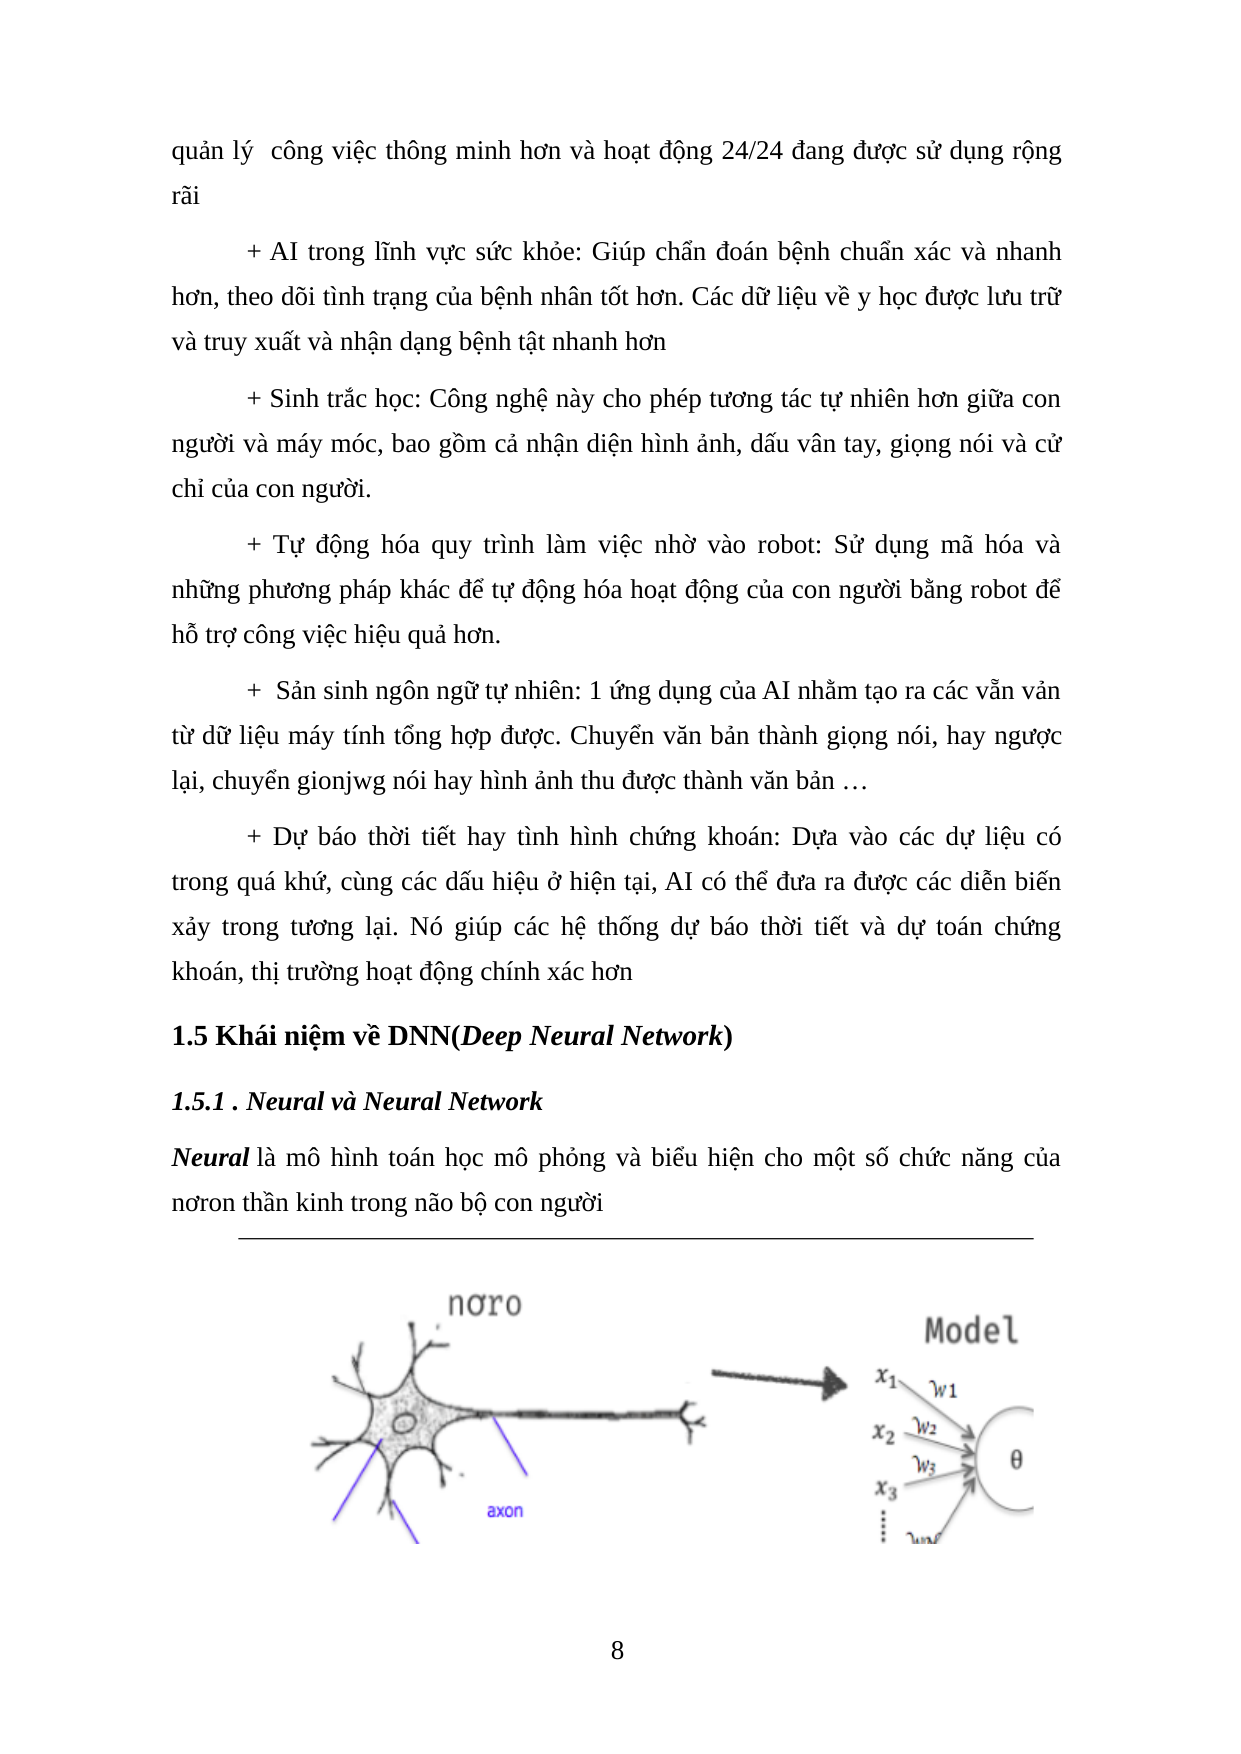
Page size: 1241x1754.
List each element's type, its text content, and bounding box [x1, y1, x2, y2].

text + Tự động hóa quy trình làm việc nhờ vào robot: Sử dụng mã hóa và những phương pháp khác để tự động hóa hoạt động của con người bằng robot để hỗ trợ công việc hiệu quả hơn. [171, 525, 1063, 652]
subtitle . Neural và Neural Network [171, 1081, 1063, 1119]
subtitle Khái niệm về DNN(Deep Neural Network) [171, 1016, 1063, 1054]
text + Dự báo thời tiết hay tình hình chứng khoán: Dựa vào các dự liệu có trong quá khứ, cùng các dấu hiệu ở hiện tại, AI có thể đưa ra được các diễn biến xảy trong tương lại. Nó giúp các hệ thống dự báo thời tiết và dự toán chứng khoán, thị trường hoạt động chính xác hơn [171, 817, 1063, 989]
text Neural là mô hình toán học mô phỏng và biểu hiện cho một số chức năng của nơron thần kinh trong não bộ con người [171, 1172, 1063, 1220]
picture [238, 1238, 1034, 1544]
text + AI trong lĩnh vực sức khỏe: Giúp chẩn đoán bệnh chuẩn xác và nhanh hơn, theo dõi tình trạng của bệnh nhân tốt hơn. Các dữ liệu về y học được lưu trữ và truy xuất và nhận dạng bệnh tật nhanh hơn [171, 232, 1063, 360]
text + Sinh trắc học: Công nghệ này cho phép tương tác tự nhiên hơn giữa con người và máy móc, bao gồm cả nhận diện hình ảnh, dấu vân tay, giọng nói và cử chỉ của con người. [171, 378, 1063, 506]
text + Sản sinh ngôn ngữ tự nhiên: 1 ứng dụng của AI nhằm tạo ra các vẵn vản từ dữ liệu máy tính tổng hợp được. Chuyển văn bản thành giọng nói, hay ngược lại, chuyển gionjwg nói hay hình ảnh thu được thành văn bản … [171, 671, 1063, 798]
